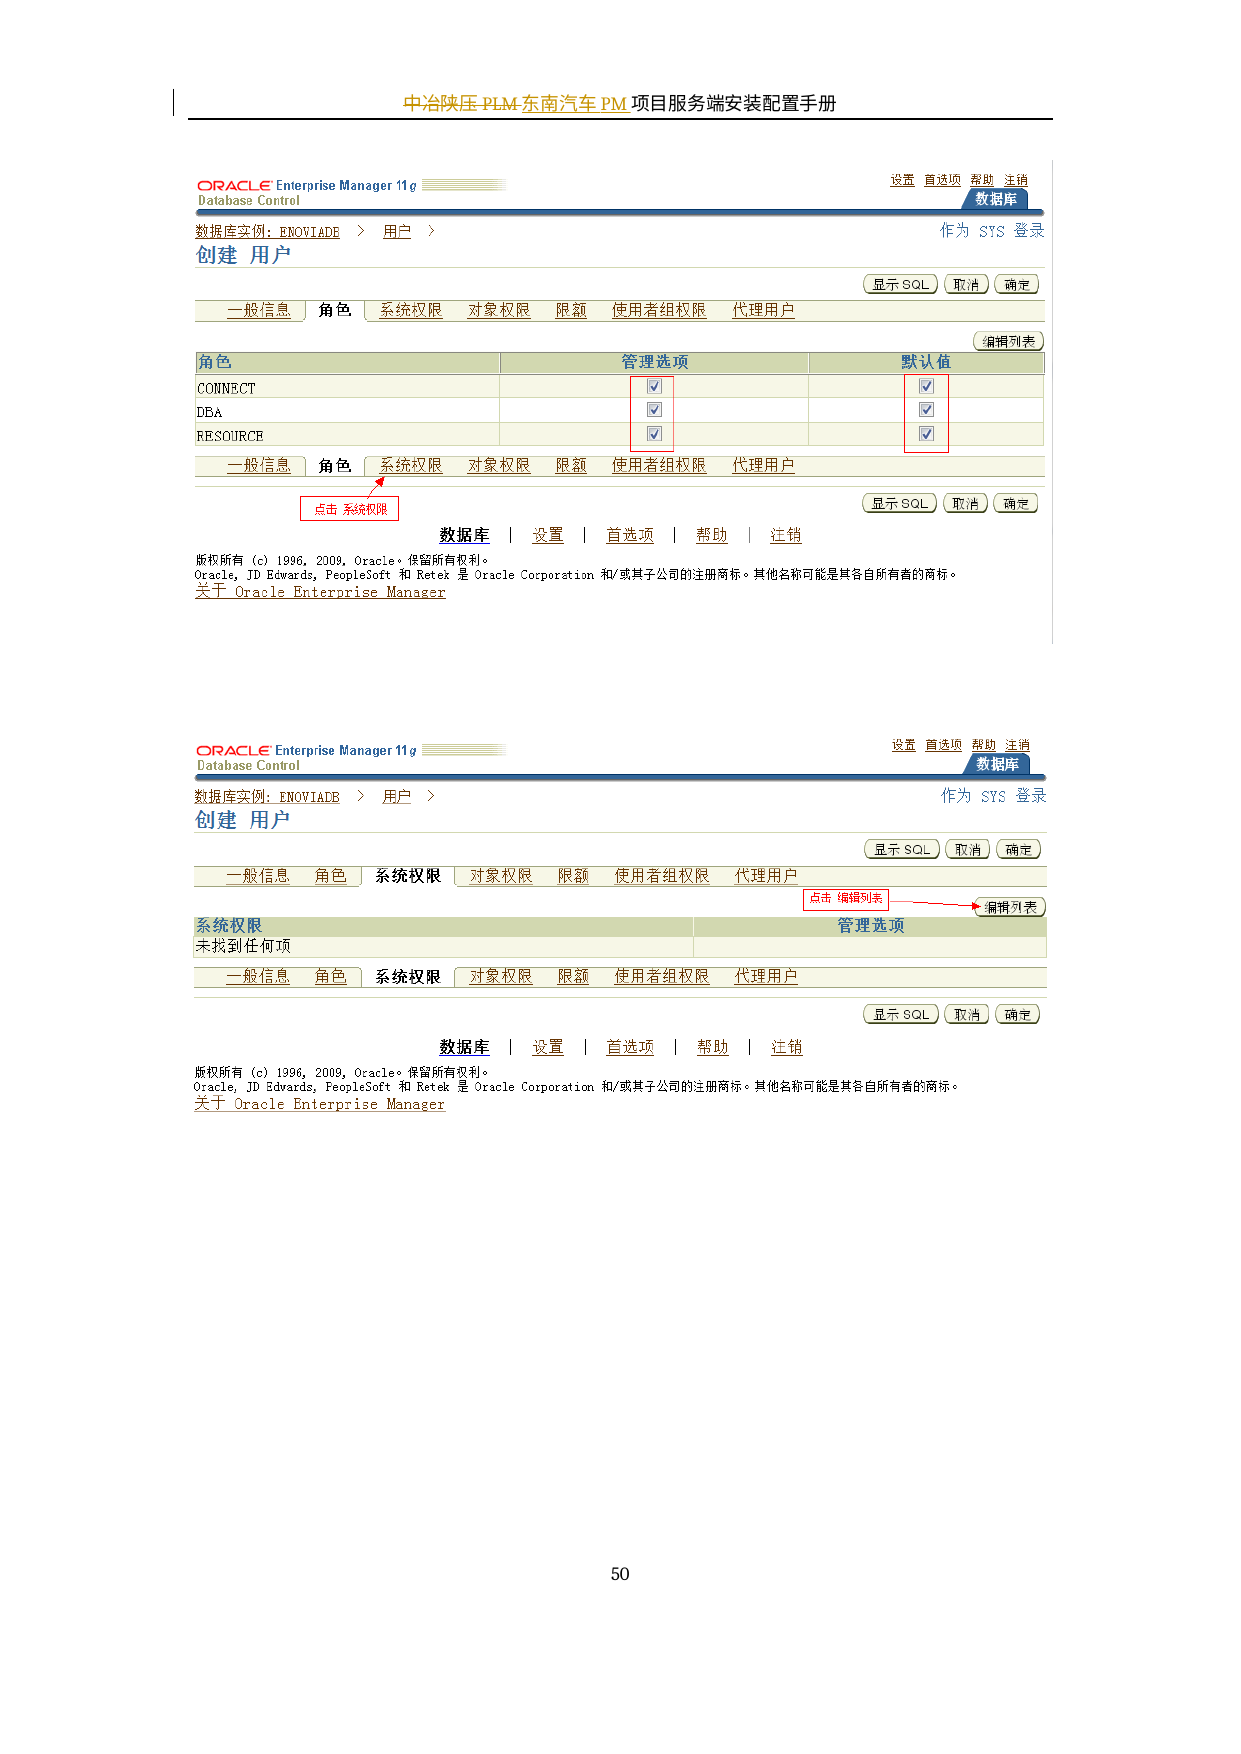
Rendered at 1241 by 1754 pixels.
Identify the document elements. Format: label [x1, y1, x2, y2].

picture [187, 160, 1053, 644]
picture [187, 723, 1053, 1144]
